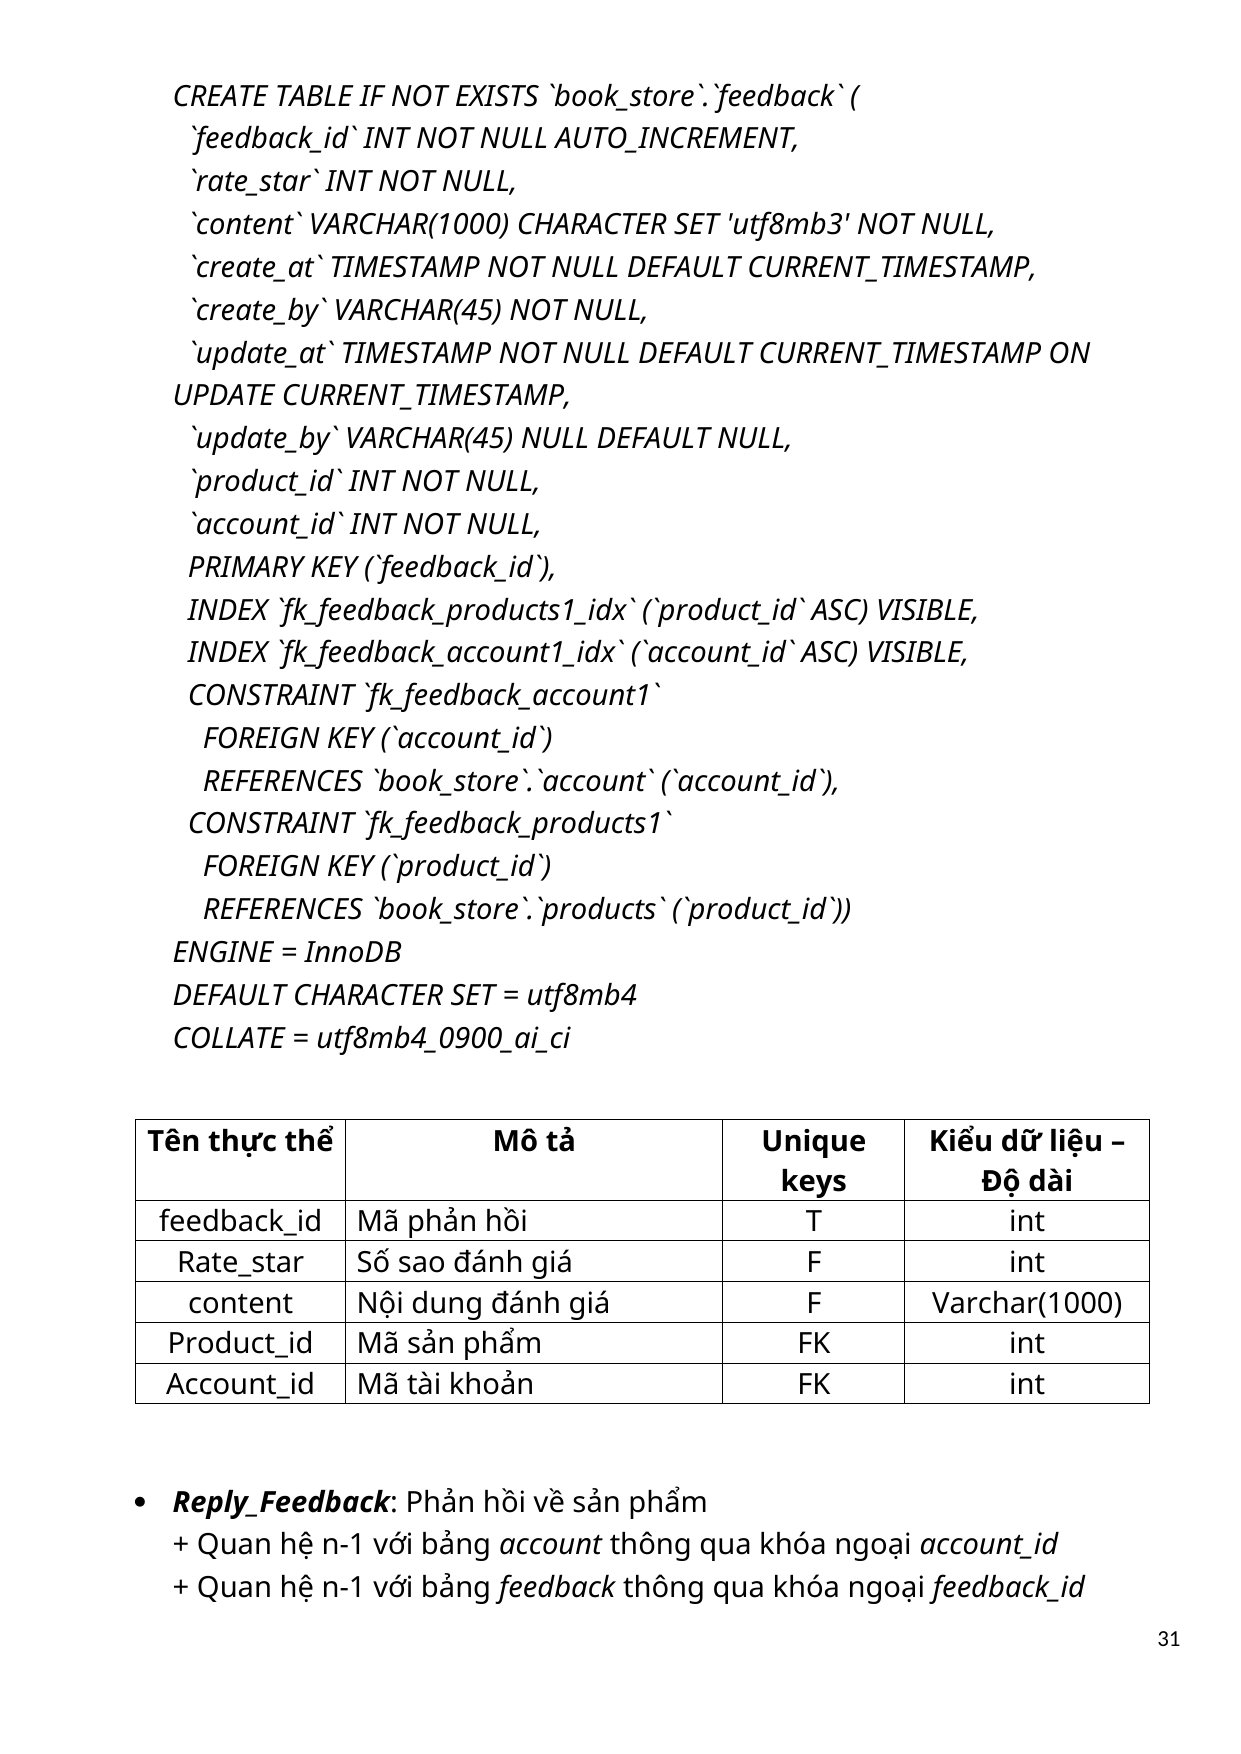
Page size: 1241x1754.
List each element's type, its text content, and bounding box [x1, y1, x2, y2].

table_cell FK [723, 1323, 904, 1362]
table_cell Account_id [136, 1364, 345, 1403]
table_cell Số sao đánh giá [346, 1241, 722, 1281]
list `update_at` TIMESTAMP NOT NULL DEFAULT CURRENT_TIMESTAMP ON UPDATE CURRENT_TIMESTAMP, [172, 332, 1180, 414]
table_cell Mã phản hồi [346, 1201, 722, 1240]
list `feedback_id` INT NOT NULL AUTO_INCREMENT, [172, 118, 1180, 157]
table_cell T [723, 1201, 904, 1240]
table_header Mô tả [346, 1120, 722, 1199]
list REFERENCES `book_store`.`products` (`product_id`)) [172, 888, 1180, 928]
table_cell Mã tài khoản [346, 1364, 722, 1403]
table_cell content [136, 1282, 345, 1322]
table_cell int [905, 1201, 1149, 1240]
list CONSTRAINT `fk_feedback_products1` [172, 803, 1180, 842]
table_cell Varchar(1000) [905, 1282, 1149, 1322]
list `account_id` INT NOT NULL, [172, 503, 1180, 543]
list INDEX `fk_feedback_products1_idx` (`product_id` ASC) VISIBLE, [172, 589, 1180, 628]
list REFERENCES `book_store`.`account` (`account_id`), [172, 760, 1180, 800]
table_cell Nội dung đánh giá [346, 1282, 722, 1322]
table_header Unique keys [723, 1120, 904, 1199]
table_cell Rate_star [136, 1241, 345, 1281]
table_cell Product_id [136, 1323, 345, 1362]
list CREATE TABLE IF NOT EXISTS `book_store`.`feedback` ( [172, 75, 1180, 115]
list FOREIGN KEY (`account_id`) [172, 717, 1180, 757]
list `product_id` INT NOT NULL, [172, 460, 1180, 500]
list + Quan hệ n-1 với bảng feedback thông qua khóa ngoại feedback_id [172, 1566, 1180, 1606]
table_cell feedback_id [136, 1201, 345, 1240]
list COLLATE = utf8mb4_0900_ai_ci [172, 1017, 1180, 1057]
list `create_at` TIMESTAMP NOT NULL DEFAULT CURRENT_TIMESTAMP, [172, 246, 1180, 286]
table_cell Mã sản phẩm [346, 1323, 722, 1362]
list DEFAULT CHARACTER SET = utf8mb4 [172, 974, 1180, 1014]
table_cell F [723, 1282, 904, 1322]
list FOREIGN KEY (`product_id`) [172, 846, 1180, 885]
list `update_by` VARCHAR(45) NULL DEFAULT NULL, [172, 417, 1180, 457]
table_header Tên thực thể [136, 1120, 345, 1199]
table_cell int [905, 1364, 1149, 1403]
list PRIMARY KEY (`feedback_id`), [172, 546, 1180, 586]
list INDEX `fk_feedback_account1_idx` (`account_id` ASC) VISIBLE, [172, 632, 1180, 671]
table_cell int [905, 1241, 1149, 1281]
list + Quan hệ n-1 với bảng account thông qua khóa ngoại account_id [172, 1524, 1180, 1563]
list ENGINE = InnoDB [172, 931, 1180, 971]
list `content` VARCHAR(1000) CHARACTER SET 'utf8mb3' NOT NULL, [172, 203, 1180, 243]
table_cell FK [723, 1364, 904, 1403]
table_cell F [723, 1241, 904, 1281]
list CONSTRAINT `fk_feedback_account1` [172, 674, 1180, 714]
list `rate_star` INT NOT NULL, [172, 161, 1180, 200]
list Reply_Feedback: Phản hồi về sản phẩm [135, 1481, 1180, 1521]
table_header Kiểu dữ liệu – Độ dài [905, 1120, 1149, 1199]
table_cell int [905, 1323, 1149, 1362]
list `create_by` VARCHAR(45) NOT NULL, [172, 289, 1180, 329]
